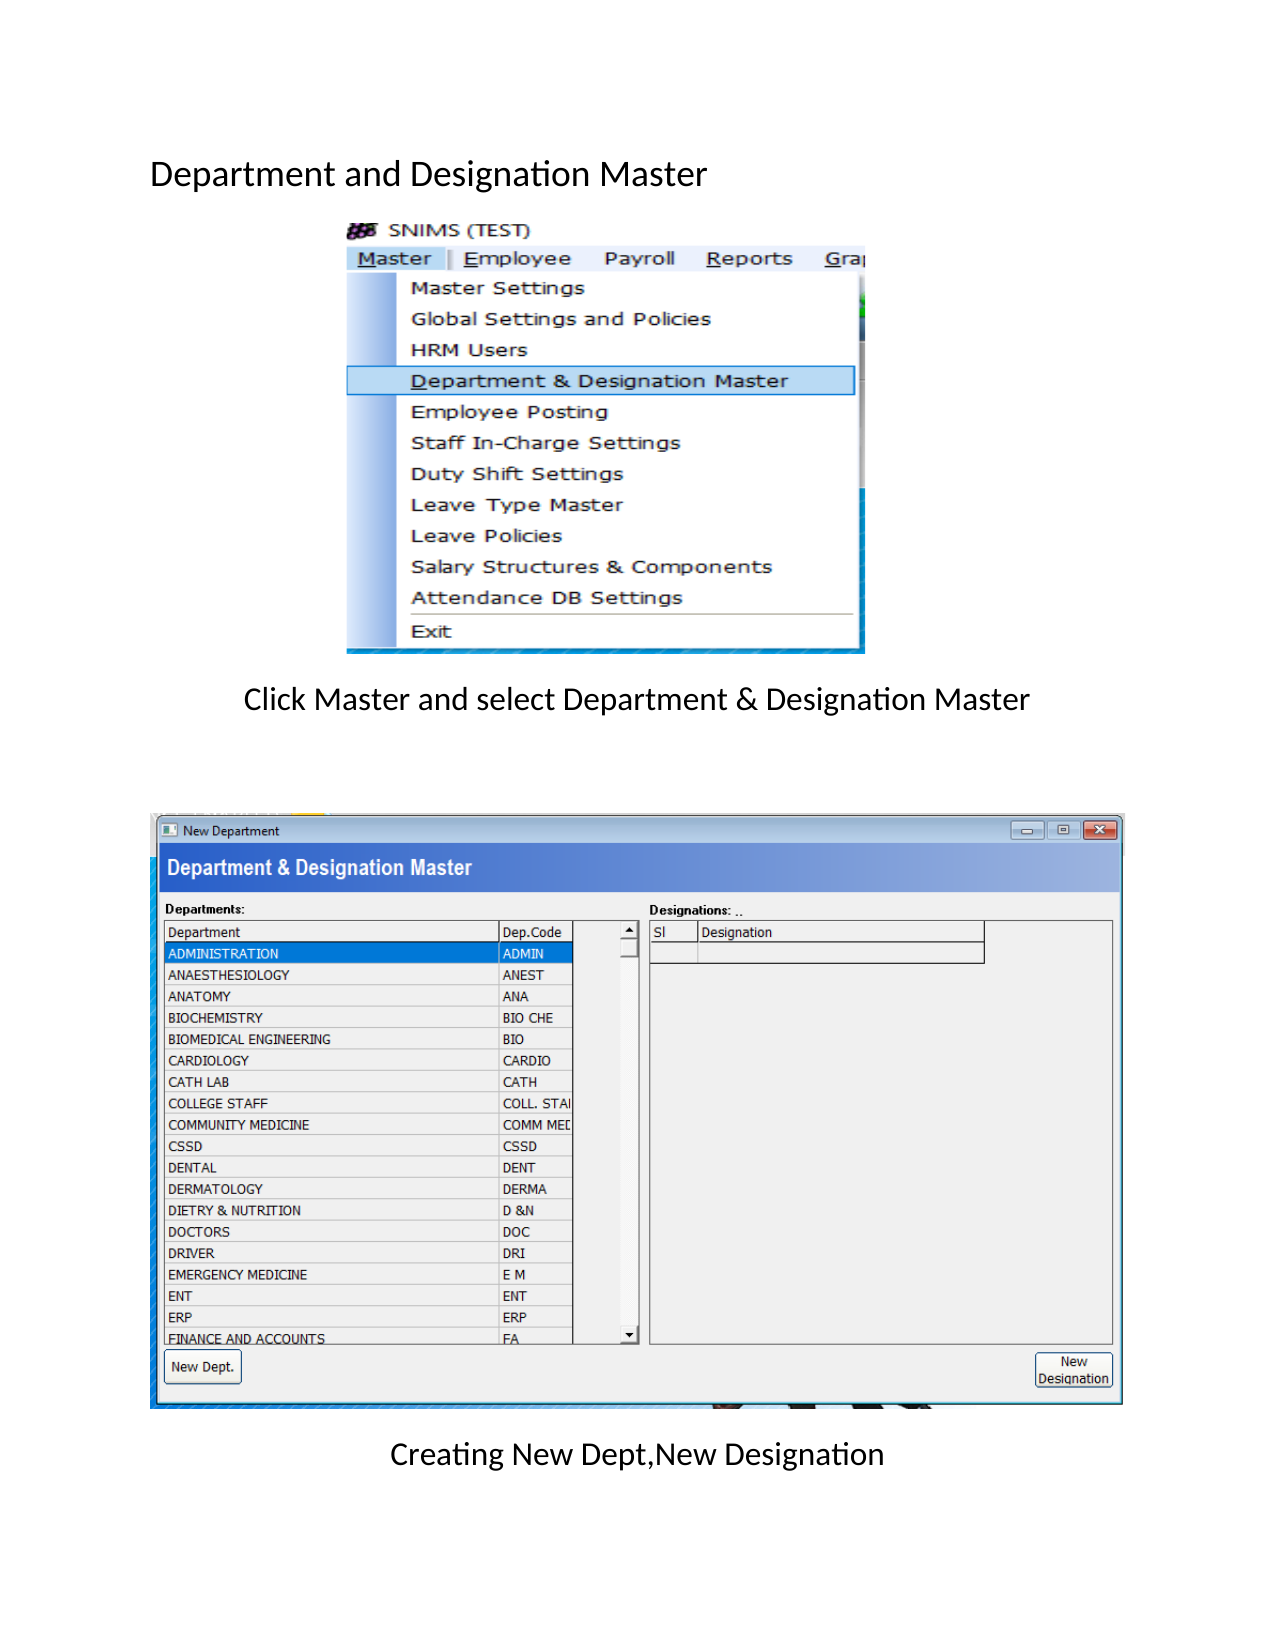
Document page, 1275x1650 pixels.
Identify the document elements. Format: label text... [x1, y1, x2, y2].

text Creating New Dept,New Designation [150, 1433, 1125, 1474]
picture [150, 813, 1125, 1409]
text Click Master and select Department & Designation Master [150, 678, 1125, 719]
text Department and Designation Master [150, 150, 1125, 196]
picture [346, 223, 866, 654]
